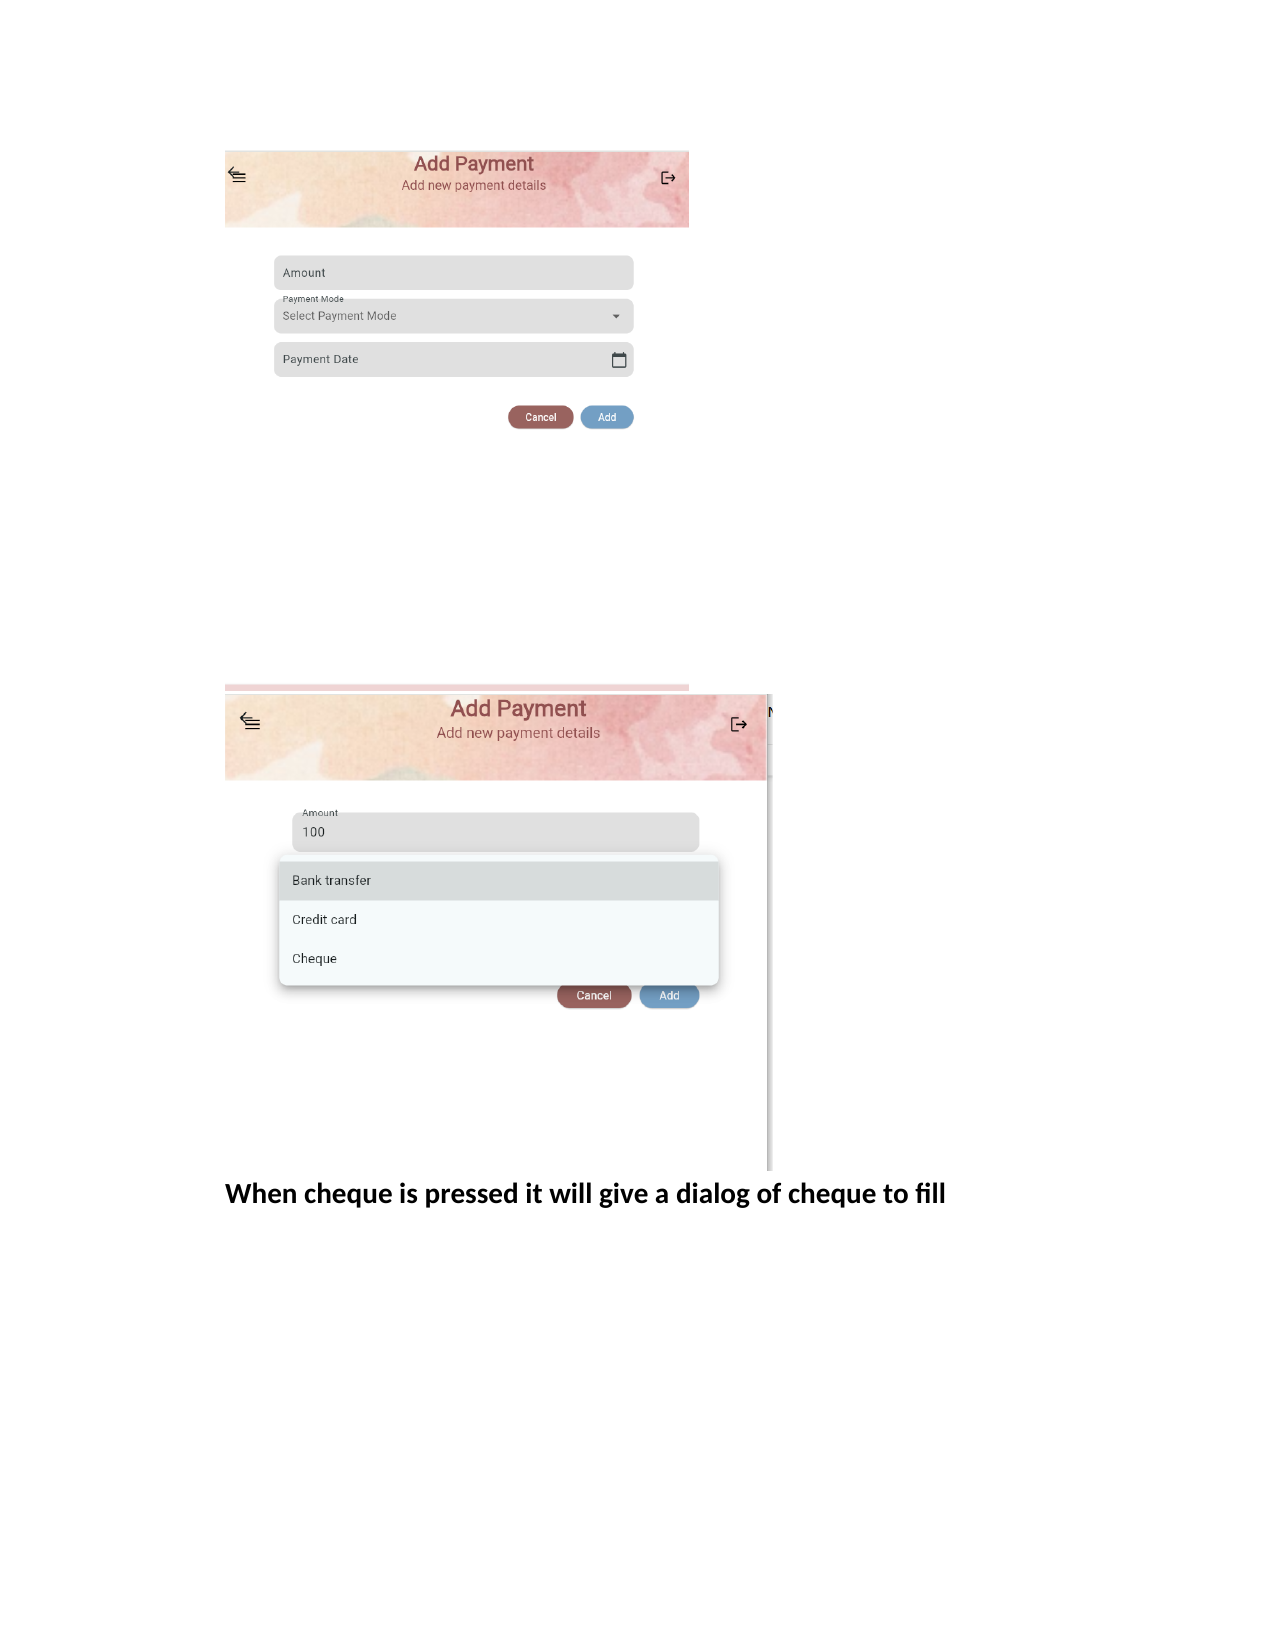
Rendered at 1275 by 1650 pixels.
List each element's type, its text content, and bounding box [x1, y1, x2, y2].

list When cheque is pressed it will give a dialog of cheque to fill [225, 1175, 1125, 1211]
picture [225, 694, 773, 1171]
picture [225, 150, 689, 691]
